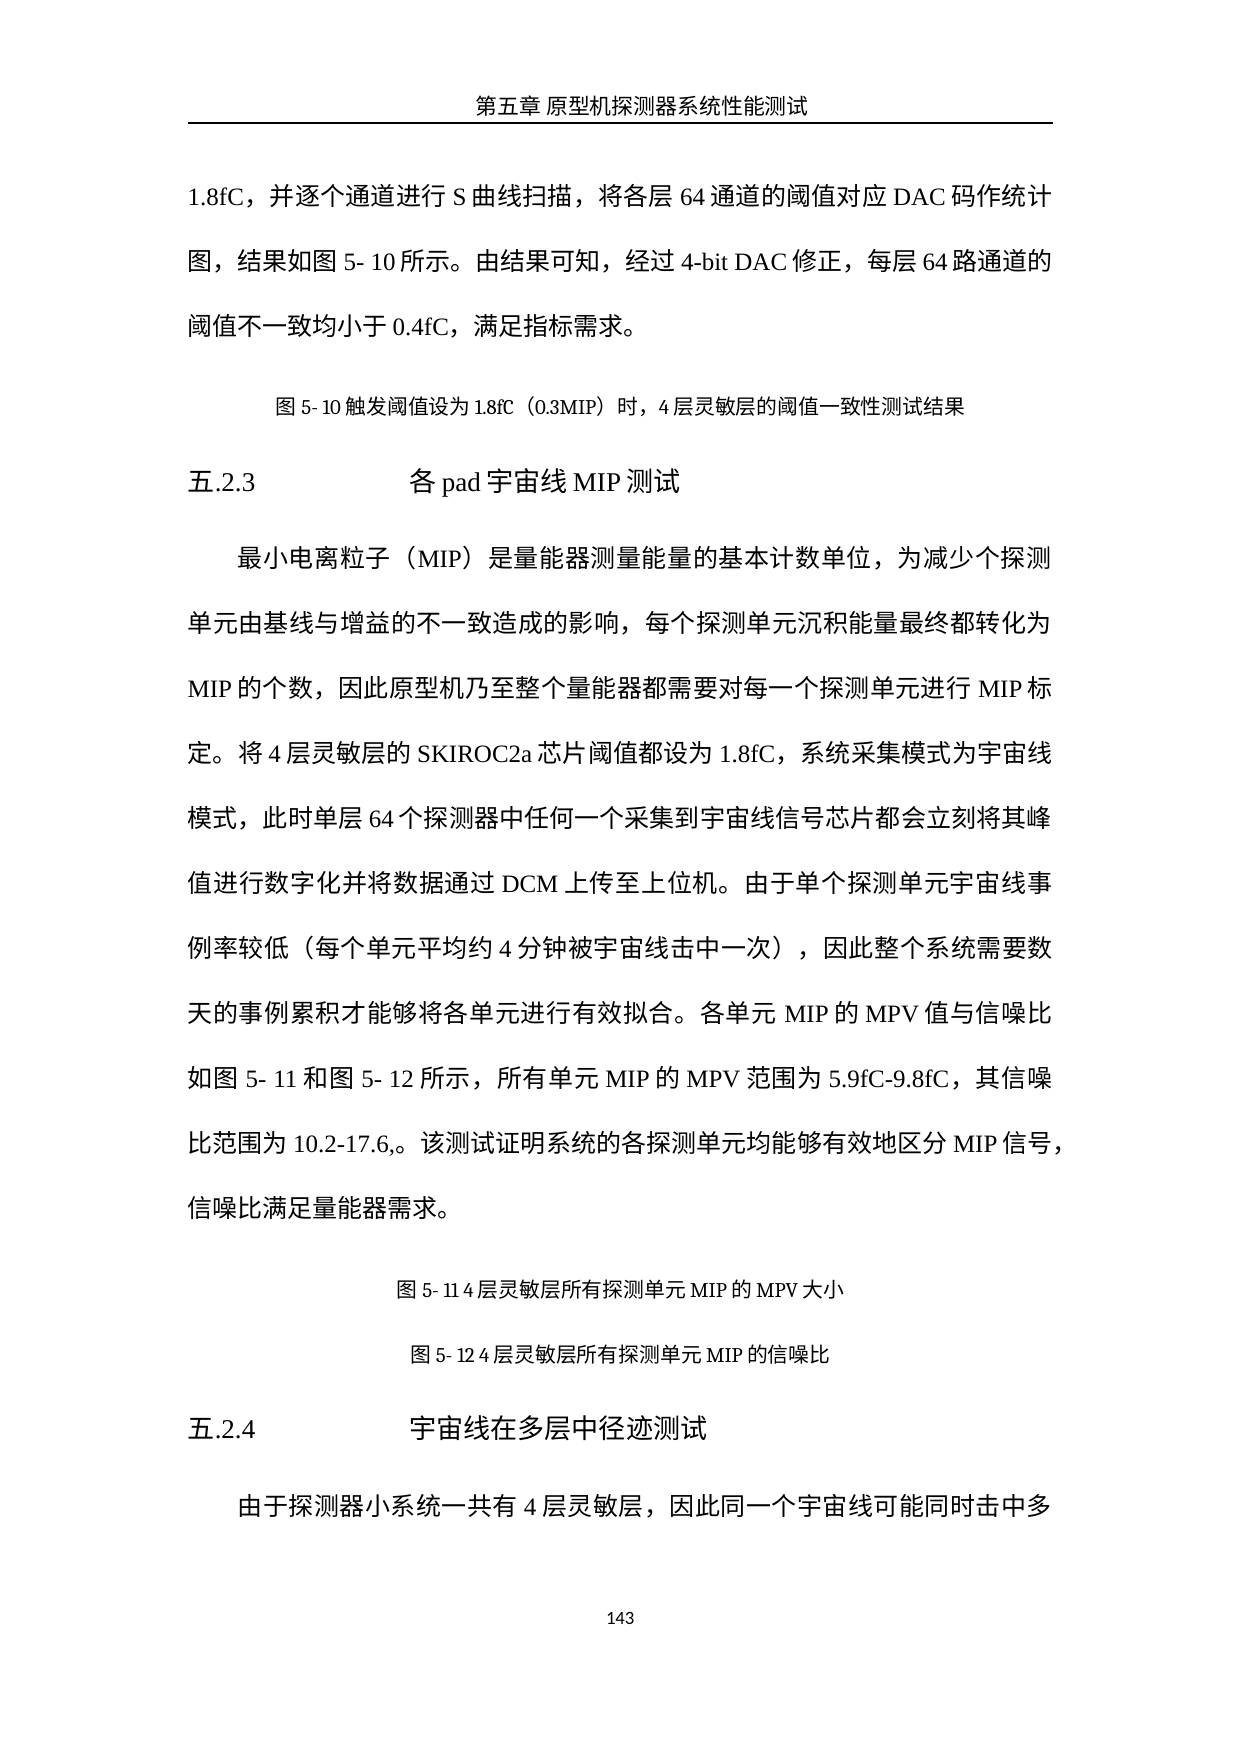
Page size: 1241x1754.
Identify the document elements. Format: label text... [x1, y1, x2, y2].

text 图 5- 10 触发阈值设为1.8fC（0.3MIP）时，4层灵敏层的阈值一致性测试结果 [187, 389, 1053, 422]
subtitle 宇宙线在多层中径迹测试 [187, 1394, 1053, 1459]
subtitle 各pad宇宙线MIP测试 [187, 447, 1053, 512]
text 图 5- 12 4层灵敏层所有探测单元MIP的信噪比 [187, 1337, 1053, 1369]
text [187, 162, 1053, 357]
text 图 5- 11 4层灵敏层所有探测单元MIP的MPV大小 [187, 1272, 1053, 1304]
text 最小电离粒子（MIP）是量能器测量能量的基本计数单位，为减少个探测单元由基线与增益的不一致造成的影响，每个探测单元沉积能量最终都转化为MIP的个数，因此原型机乃至整个量能器都需要对每一个探测单元进行MIP标定。将4层灵敏层的SKIROC2a芯片阈值都设为1.8fC，系统采集模式为宇宙线模式，此时单层64个探测器中任何一个采集到宇宙线信号芯片都会立刻将其峰值进行数字化并将数据通过DCM上传至上位机。由于单个探测单元宇宙线事例率较低（每个单元平均约4分钟被宇宙线击中一次），因此整个系统需要数天的事例累积才能够将各单元进行有效拟合。各单元MIP的MPV值与信噪比如图 5- 11和图 5- 12所示，所有单元MIP的MPV范围为5.9fC-9.8fC，其信噪比范围为10.2-17.6,。该测试证明系统的各探测单元均能够有效地区分MIP信号，信噪比满足量能器需求。 [187, 524, 1053, 1239]
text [187, 1472, 1053, 1537]
